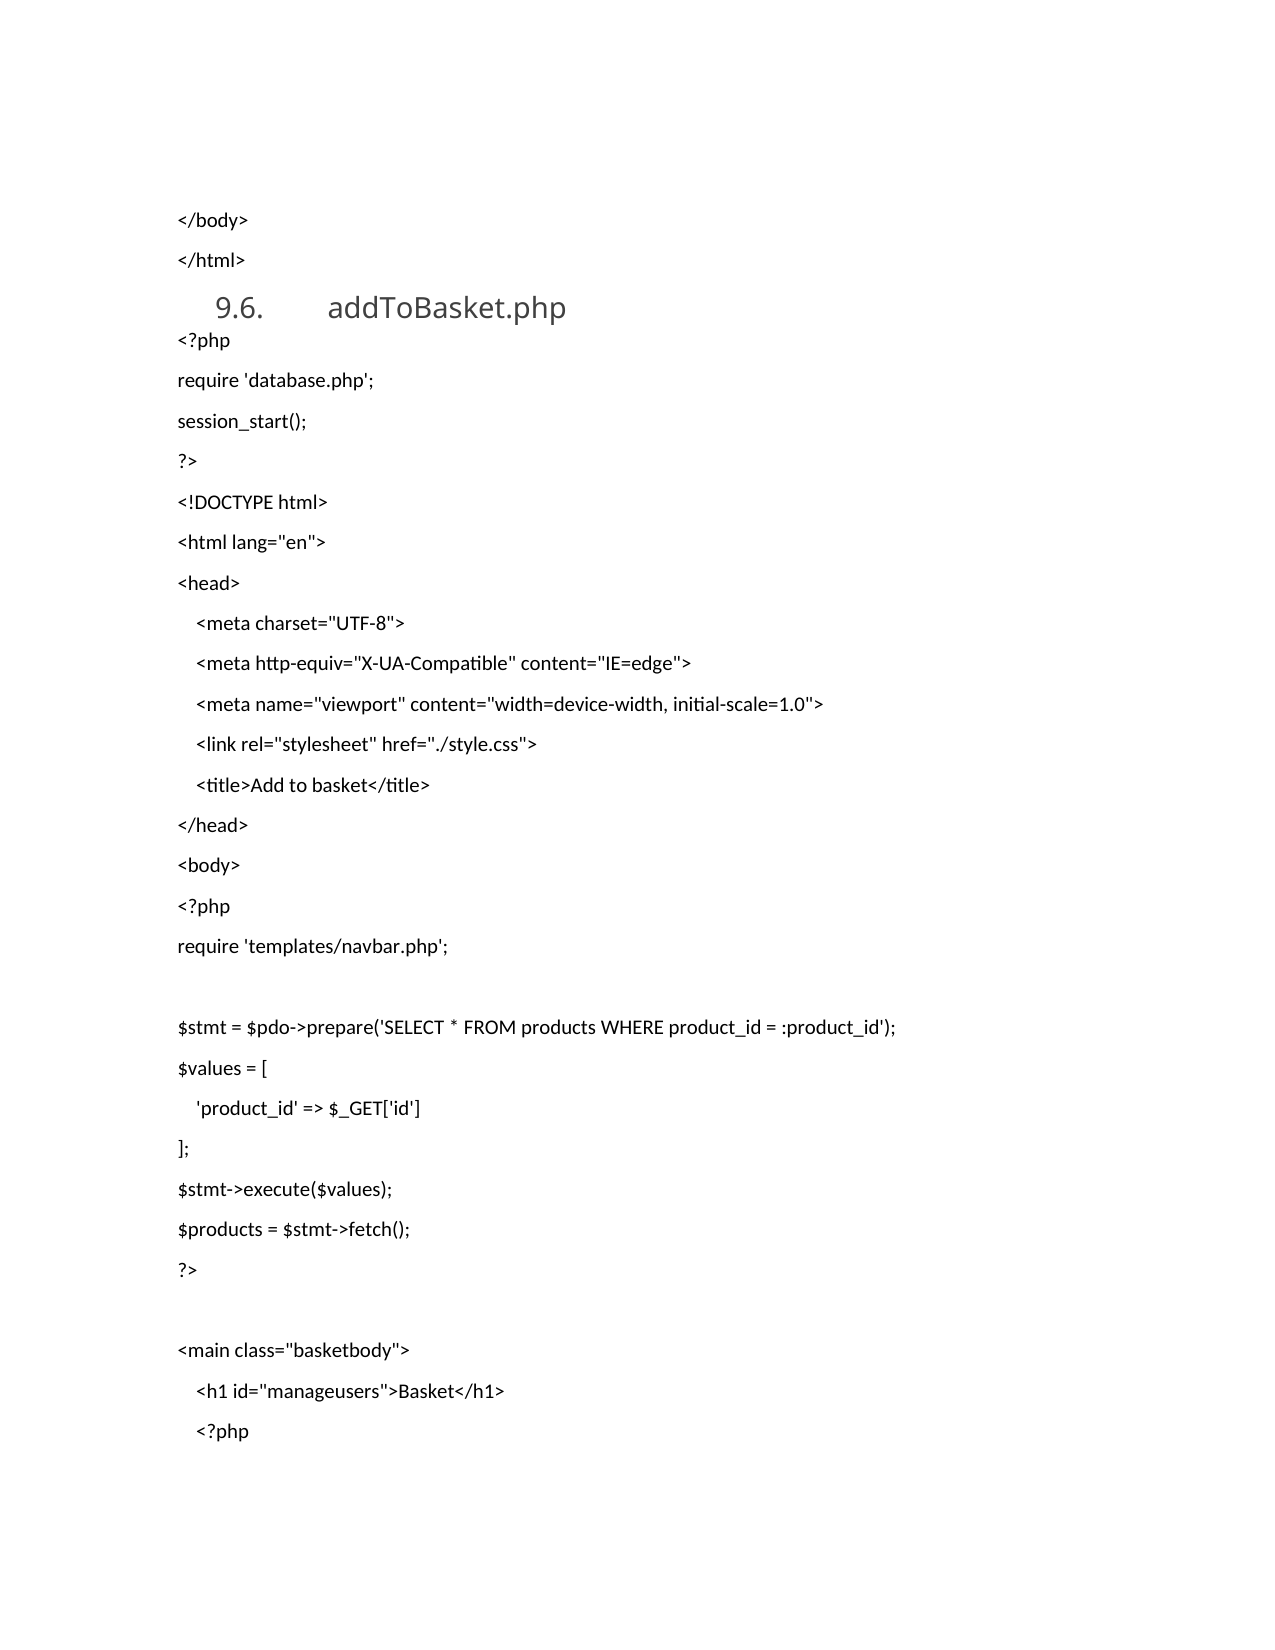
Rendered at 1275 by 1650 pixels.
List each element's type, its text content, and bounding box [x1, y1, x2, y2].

text <h1 id="manageusers">Basket</h1> [177, 1378, 1098, 1403]
text </head> [177, 812, 1098, 838]
text <body> [177, 853, 1098, 878]
text require 'templates/navbar.php'; [177, 933, 1098, 959]
text <?php [177, 893, 1098, 918]
text </html> [177, 247, 1098, 273]
text <!DOCTYPE html> [177, 489, 1098, 514]
text require 'database.php'; [177, 368, 1098, 393]
text 'product_id' => $_GET['id'] [177, 1095, 1098, 1121]
text $products = $stmt->fetch(); [177, 1216, 1098, 1242]
text $stmt = $pdo->prepare('SELECT * FROM products WHERE product_id = :product_id'); [177, 1014, 1098, 1040]
text </body> [177, 207, 1098, 232]
text ?> [177, 448, 1098, 474]
text <main class="basketbody"> [177, 1338, 1098, 1363]
text ?> [177, 1257, 1098, 1282]
text <head> [177, 570, 1098, 595]
subtitle addToBasket.php [215, 288, 1098, 327]
text $stmt->execute($values); [177, 1176, 1098, 1201]
text $values = [ [177, 1055, 1098, 1080]
text <?php [177, 327, 1098, 353]
text <?php [177, 1418, 1098, 1444]
text session_start(); [177, 408, 1098, 433]
text <meta http-equiv="X-UA-Compatible" content="IE=edge"> [177, 651, 1098, 676]
text <html lang="en"> [177, 529, 1098, 555]
text <title>Add to basket</title> [177, 772, 1098, 797]
text <meta charset="UTF-8"> [177, 610, 1098, 636]
text ]; [177, 1136, 1098, 1161]
text <meta name="viewport" content="width=device-width, initial-scale=1.0"> [177, 691, 1098, 716]
text <link rel="stylesheet" href="./style.css"> [177, 731, 1098, 757]
